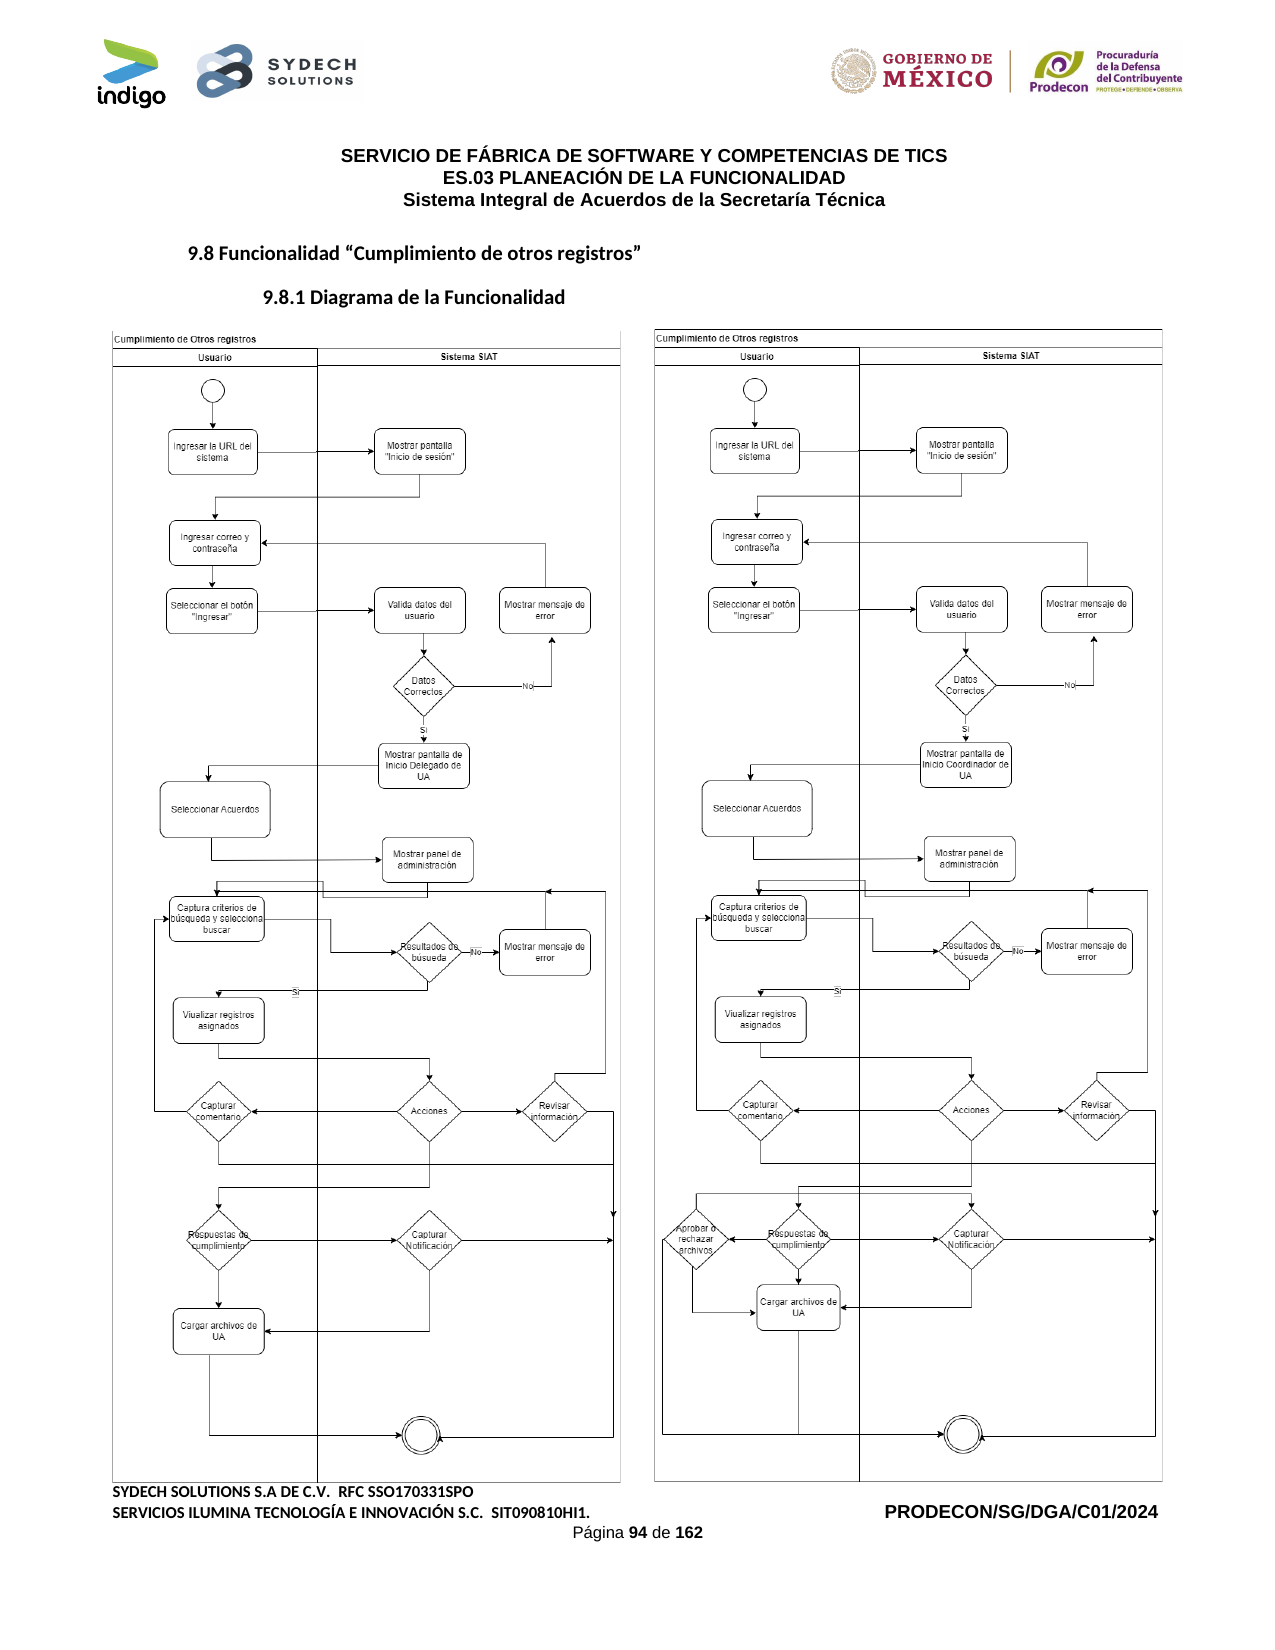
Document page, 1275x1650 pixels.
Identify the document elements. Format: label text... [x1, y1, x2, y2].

picture [67, 24, 364, 118]
picture [112, 331, 621, 1483]
subtitle 9.8.1 Diagrama de la Funcionalidad [187, 284, 1162, 310]
picture [654, 329, 1163, 1482]
picture [831, 48, 1011, 94]
picture [1028, 41, 1184, 100]
subtitle 9.8 Funcionalidad “Cumplimiento de otros registros” [112, 241, 1162, 266]
